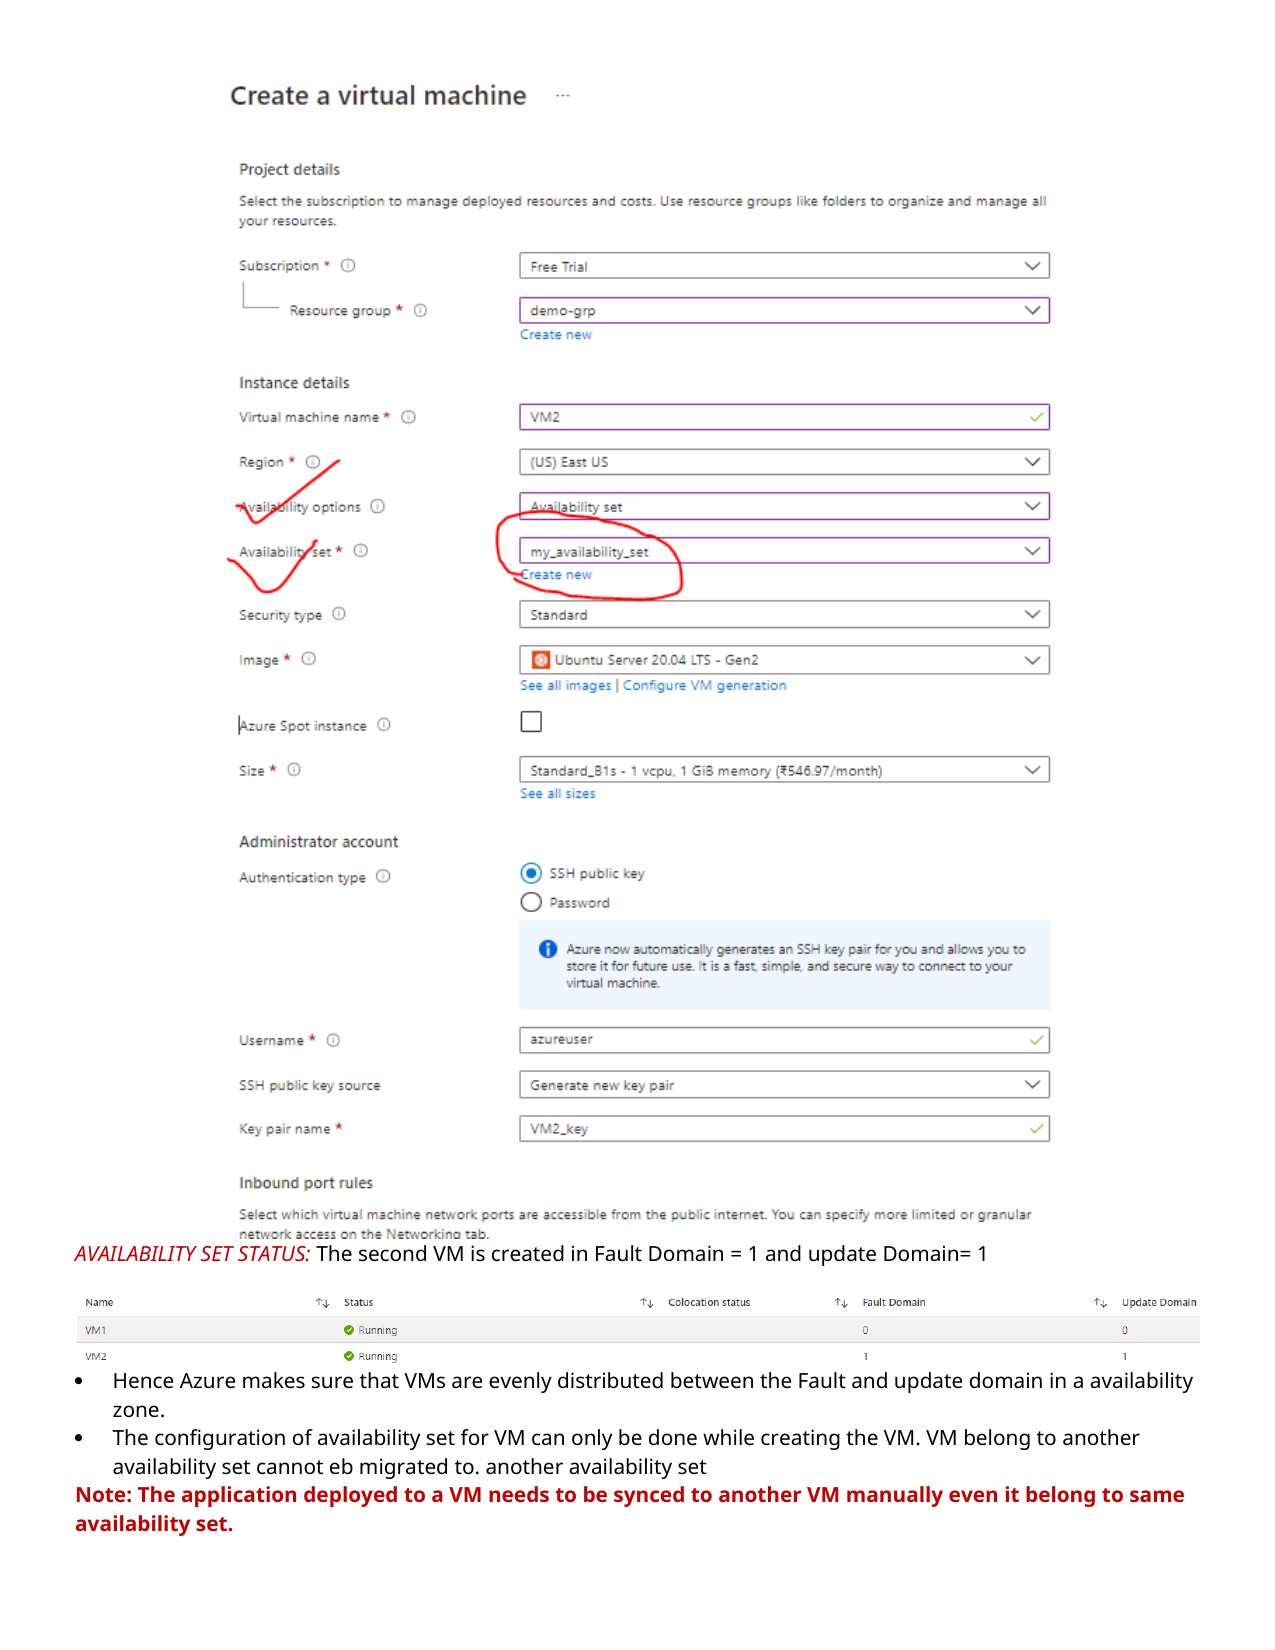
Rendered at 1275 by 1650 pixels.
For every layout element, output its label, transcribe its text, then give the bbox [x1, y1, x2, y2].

picture [212, 75, 1063, 1239]
text Note: The application deployed to a VM needs to be synced to another VM manually even it belong to same availability set. [75, 1480, 1200, 1537]
picture [75, 1296, 1200, 1367]
text AVAILABILITY SET STATUS: The second VM is created in Fault Domain = 1 and update Domain= 1 [75, 1239, 1200, 1267]
list Hence Azure makes sure that VMs are evenly distributed between the Fault and update domain in a availability zone. [75, 1367, 1200, 1423]
list The configuration of availability set for VM can only be done while creating the VM. VM belong to another availability set cannot eb migrated to. another availability set [75, 1423, 1200, 1480]
